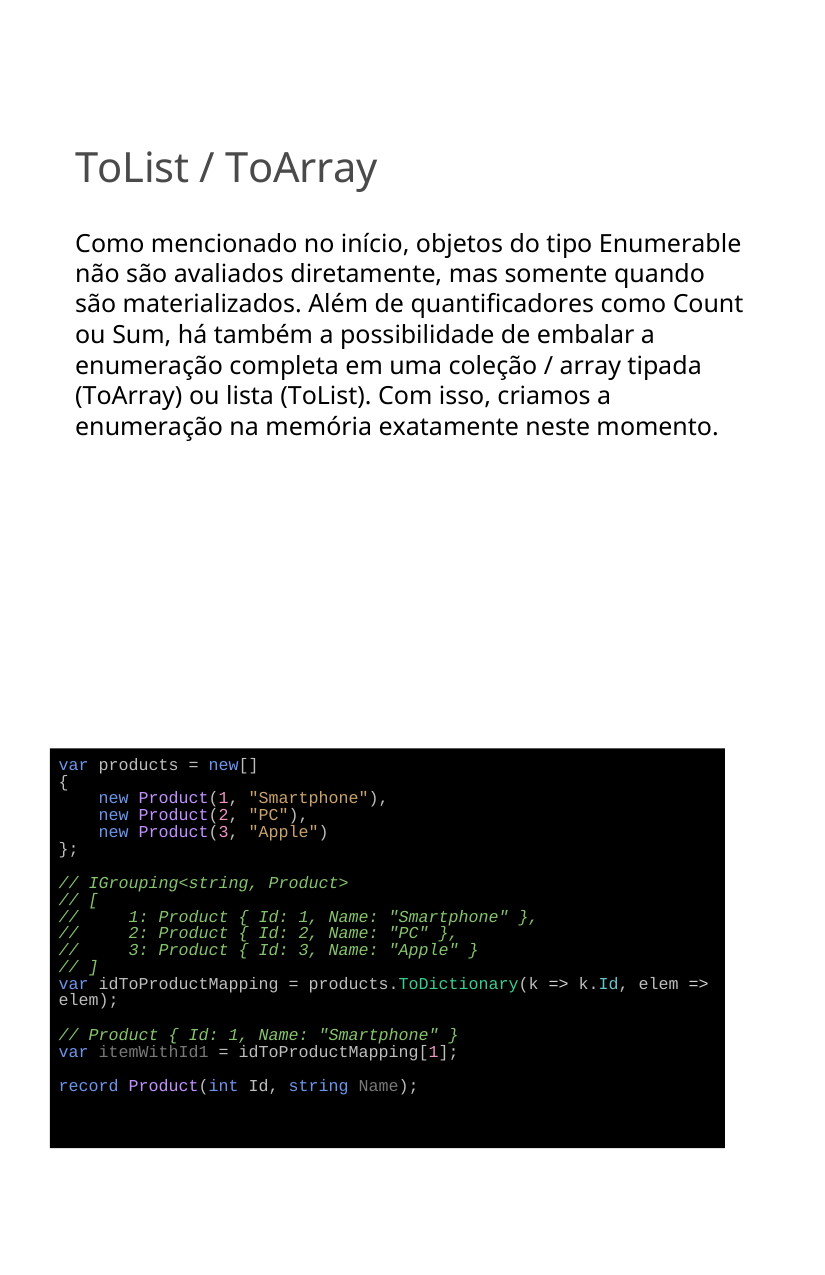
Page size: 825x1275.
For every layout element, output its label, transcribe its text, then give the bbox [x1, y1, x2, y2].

text Como mencionado no início, objetos do tipo Enumerable não são avaliados diretamente, mas somente quando são materializados. Além de quantificadores como Count ou Sum, há também a possibilidade de embalar a enumeração completa em uma coleção / array tipada (ToArray) ou lista (ToList). Com isso, criamos a enumeração na memória exatamente neste momento. [75, 228, 750, 443]
subtitle ToList / ToArray [75, 138, 750, 194]
